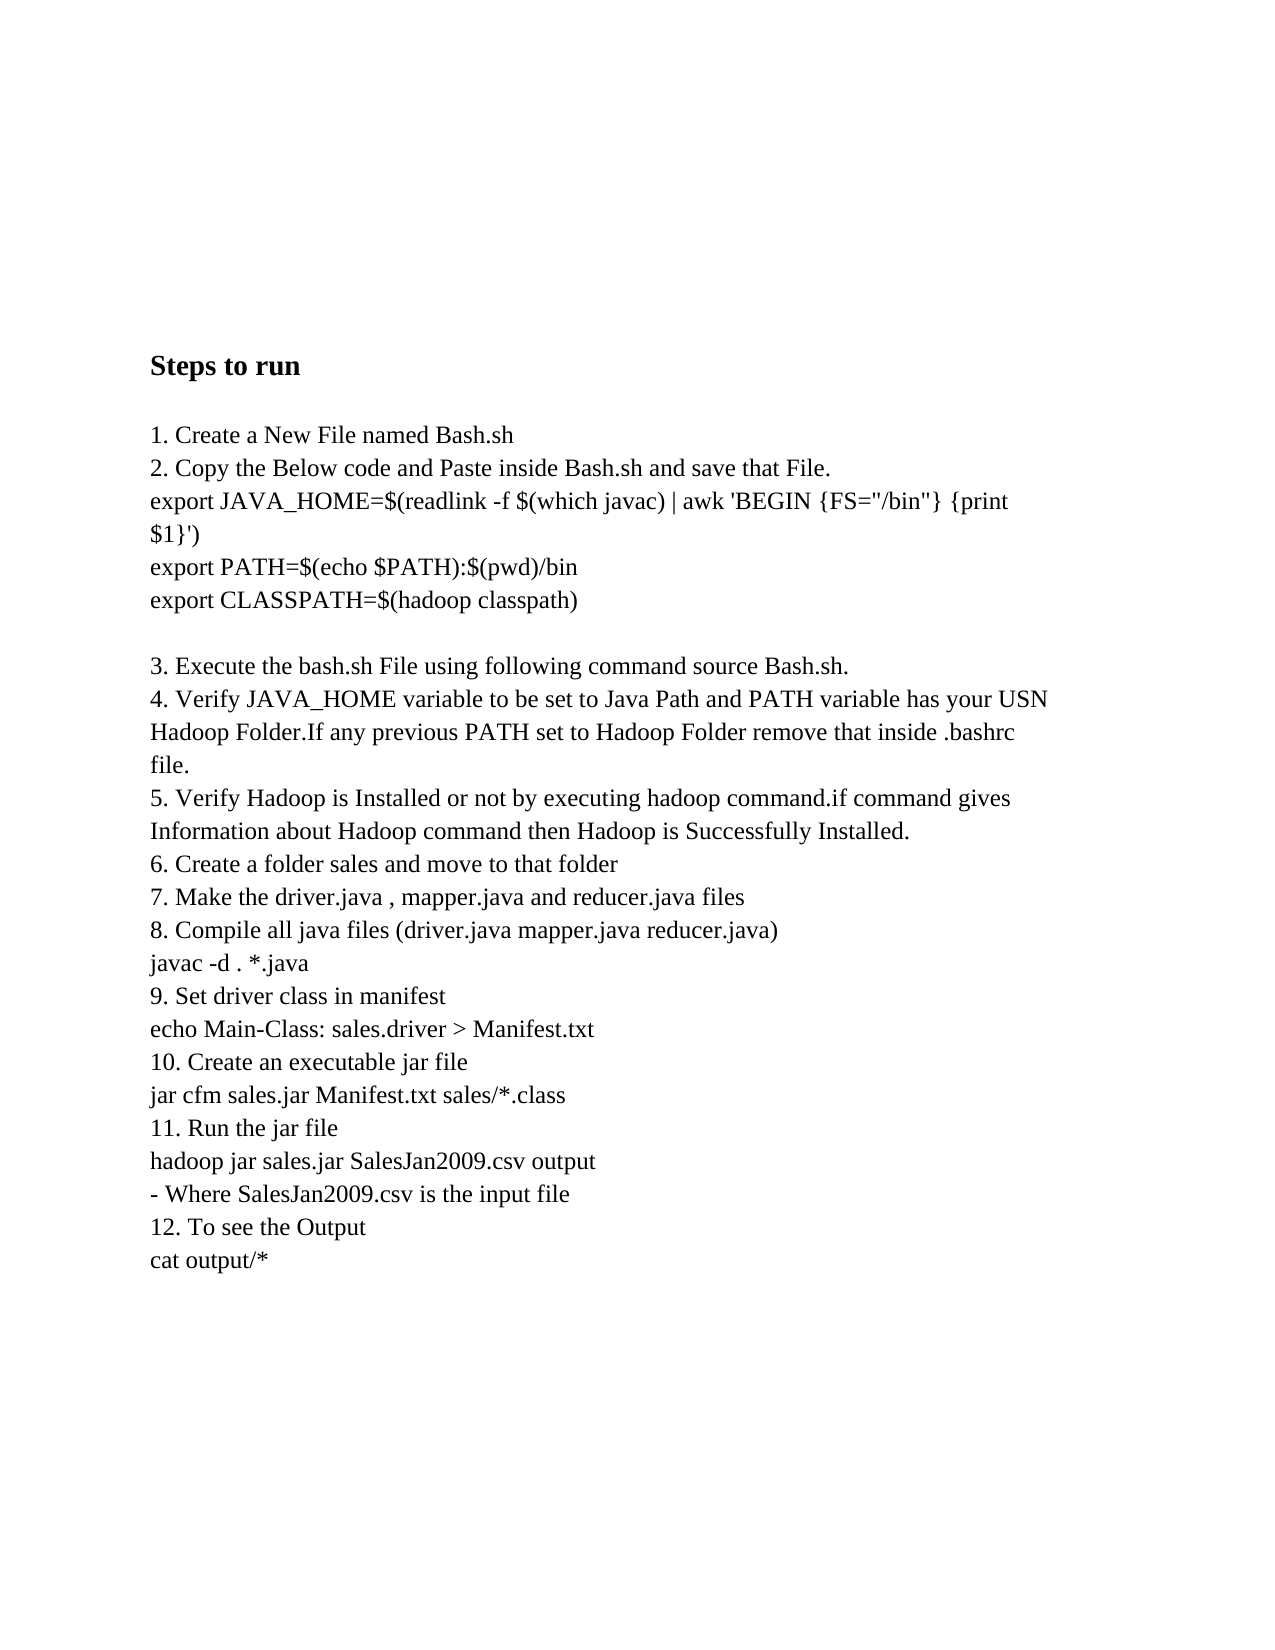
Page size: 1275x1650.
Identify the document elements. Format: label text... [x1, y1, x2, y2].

text jar cfm sales.jar Manifest.txt sales/*.class [150, 1080, 1125, 1109]
text 5. Verify Hadoop is Installed or not by executing hadoop command.if command gives [150, 783, 1125, 812]
text 4. Verify JAVA_HOME variable to be set to Java Path and PATH variable has your USN [150, 684, 1125, 713]
text cat output/* [150, 1245, 1125, 1274]
text 1. Create a New File named Bash.sh [150, 420, 1125, 448]
text export PATH=$(echo $PATH):$(pwd)/bin [150, 552, 1125, 581]
text 8. Compile all java files (driver.java mapper.java reducer.java) [150, 915, 1125, 944]
text 12. To see the Output [150, 1212, 1125, 1241]
text export JAVA_HOME=$(readlink -f $(which javac) | awk 'BEGIN {FS="/bin"} {print [150, 486, 1125, 514]
text 2. Copy the Below code and Paste inside Bash.sh and save that File. [150, 453, 1125, 481]
text 9. Set driver class in manifest [150, 981, 1125, 1010]
text $1}') [150, 519, 1125, 547]
text - Where SalesJan2009.csv is the input file [150, 1179, 1125, 1208]
text export CLASSPATH=$(hadoop classpath) [150, 585, 1125, 613]
text 11. Run the jar file [150, 1113, 1125, 1142]
text 3. Execute the bash.sh File using following command source Bash.sh. [150, 651, 1125, 679]
text javac -d . *.java [150, 948, 1125, 977]
text Steps to run [150, 348, 1125, 382]
text Hadoop Folder.If any previous PATH set to Hadoop Folder remove that inside .bashrc [150, 717, 1125, 746]
text 10. Create an executable jar file [150, 1047, 1125, 1076]
text 7. Make the driver.java , mapper.java and reducer.java files [150, 882, 1125, 911]
text Information about Hadoop command then Hadoop is Successfully Installed. [150, 816, 1125, 845]
text echo Main-Class: sales.driver > Manifest.txt [150, 1014, 1125, 1043]
text 6. Create a folder sales and move to that folder [150, 849, 1125, 878]
text file. [150, 750, 1125, 779]
text hadoop jar sales.jar SalesJan2009.csv output [150, 1146, 1125, 1175]
